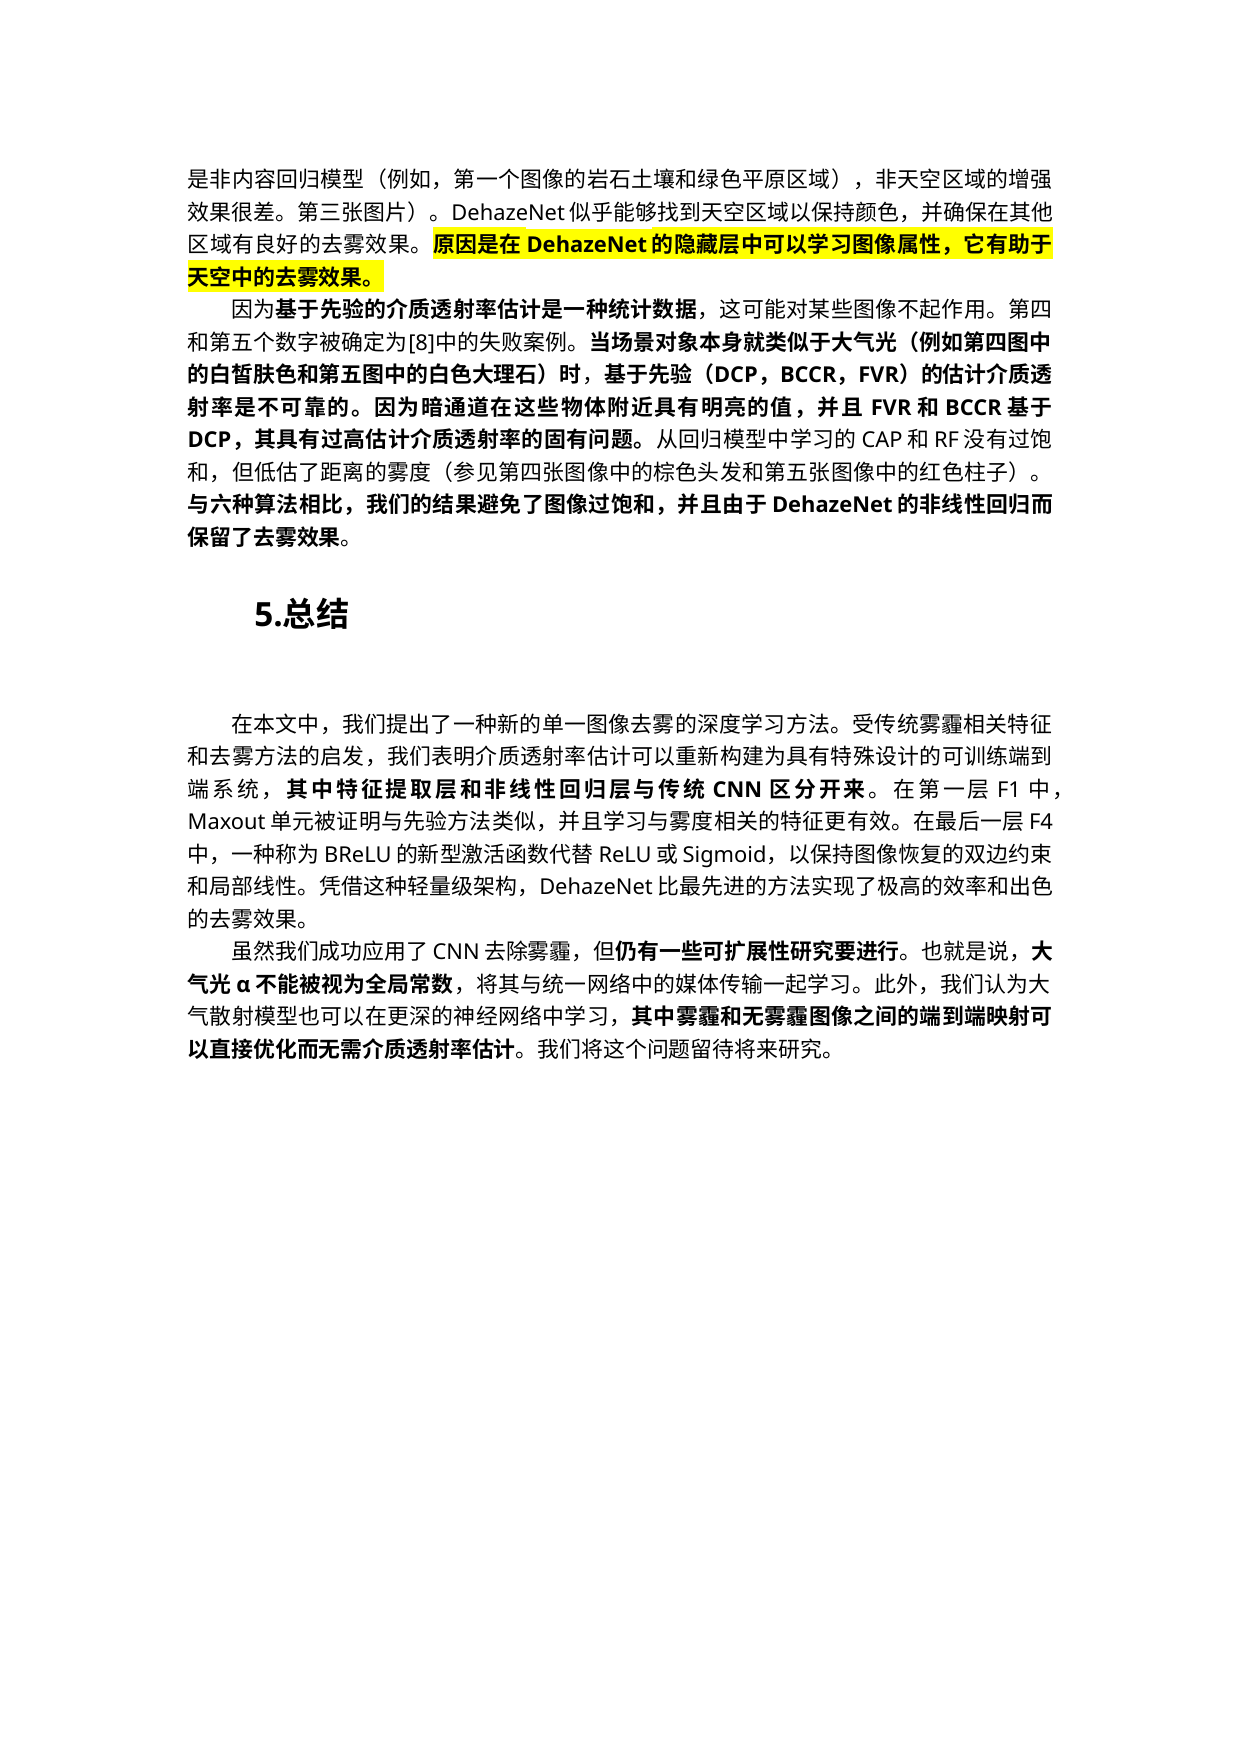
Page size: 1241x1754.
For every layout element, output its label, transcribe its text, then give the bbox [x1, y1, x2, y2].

subtitle 5.总结 [187, 579, 1053, 644]
text 虽然我们成功应用了CNN去除雾霾，但仍有一些可扩展性研究要进行。也就是说，大气光α不能被视为全局常数，将其与统一网络中的媒体传输一起学习。此外，我们认为大气散射模型也可以在更深的神经网络中学习，其中雾霾和无雾霾图像之间的端到端映射可以直接优化而无需介质透射率估计。我们将这个问题留待将来研究。 [187, 934, 1053, 1064]
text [187, 162, 1053, 292]
text 因为基于先验的介质透射率估计是一种统计数据，这可能对某些图像不起作用。第四和第五个数字被确定为[8]中的失败案例。当场景对象本身就类似于大气光（例如第四图中的白皙肤色和第五图中的白色大理石）时，基于先验（DCP，BCCR，FVR）的估计介质透射率是不可靠的。因为暗通道在这些物体附近具有明亮的值，并且FVR和BCCR基于DCP，其具有过高估计介质透射率的固有问题。从回归模型中学习的CAP和RF没有过饱和，但低估了距离的雾度（参见第四张图像中的棕色头发和第五张图像中的红色柱子）。与六种算法相比，我们的结果避免了图像过饱和，并且由于DehazeNet的非线性回归而保留了去雾效果。 [187, 292, 1053, 552]
text 在本文中，我们提出了一种新的单一图像去雾的深度学习方法。受传统雾霾相关特征和去雾方法的启发，我们表明介质透射率估计可以重新构建为具有特殊设计的可训练端到端系统，其中特征提取层和非线性回归层与传统CNN区分开来。在第一层F1中，Maxout单元被证明与先验方法类似，并且学习与雾度相关的特征更有效。在最后一层F4中，一种称为BReLU的新型激活函数代替ReLU或Sigmoid，以保持图像恢复的双边约束和局部线性。凭借这种轻量级架构，DehazeNet比最先进的方法实现了极高的效率和出色的去雾效果。 [187, 706, 1053, 934]
